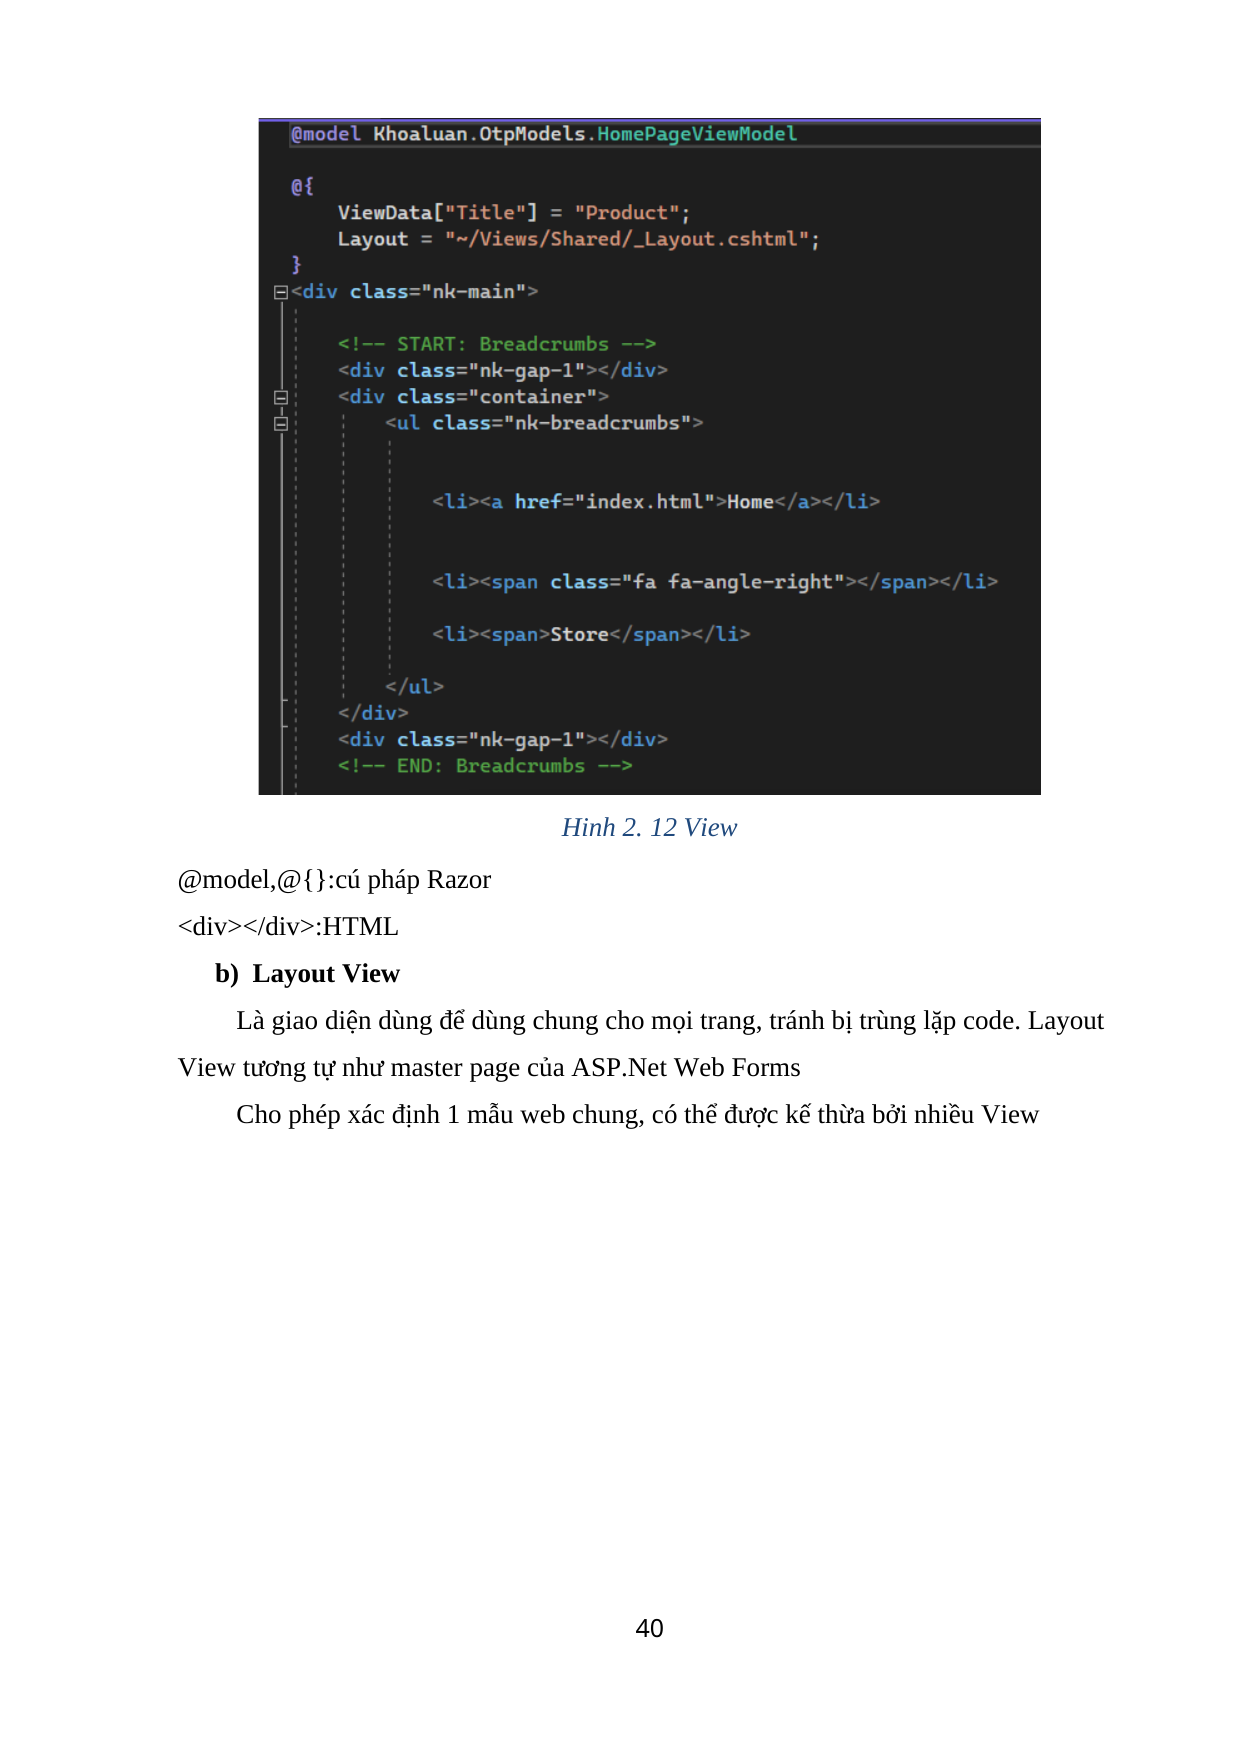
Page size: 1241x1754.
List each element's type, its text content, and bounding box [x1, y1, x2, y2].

text @model,@{}:cú pháp Razor [177, 863, 1122, 894]
text Cho phép xác định 1 mẫu web chung, có thể được kế thừa bởi nhiều View [177, 1098, 1122, 1129]
text <div></div>:HTML [177, 910, 1122, 941]
text Là giao diện dùng để dùng chung cho mọi trang, tránh bị trùng lặp code. Layout View tương tự như master page của ASP.Net Web Forms [177, 1004, 1122, 1082]
list Layout View [215, 957, 1122, 988]
picture [258, 118, 1041, 795]
text Hinh 2. 12 View [177, 811, 1122, 842]
